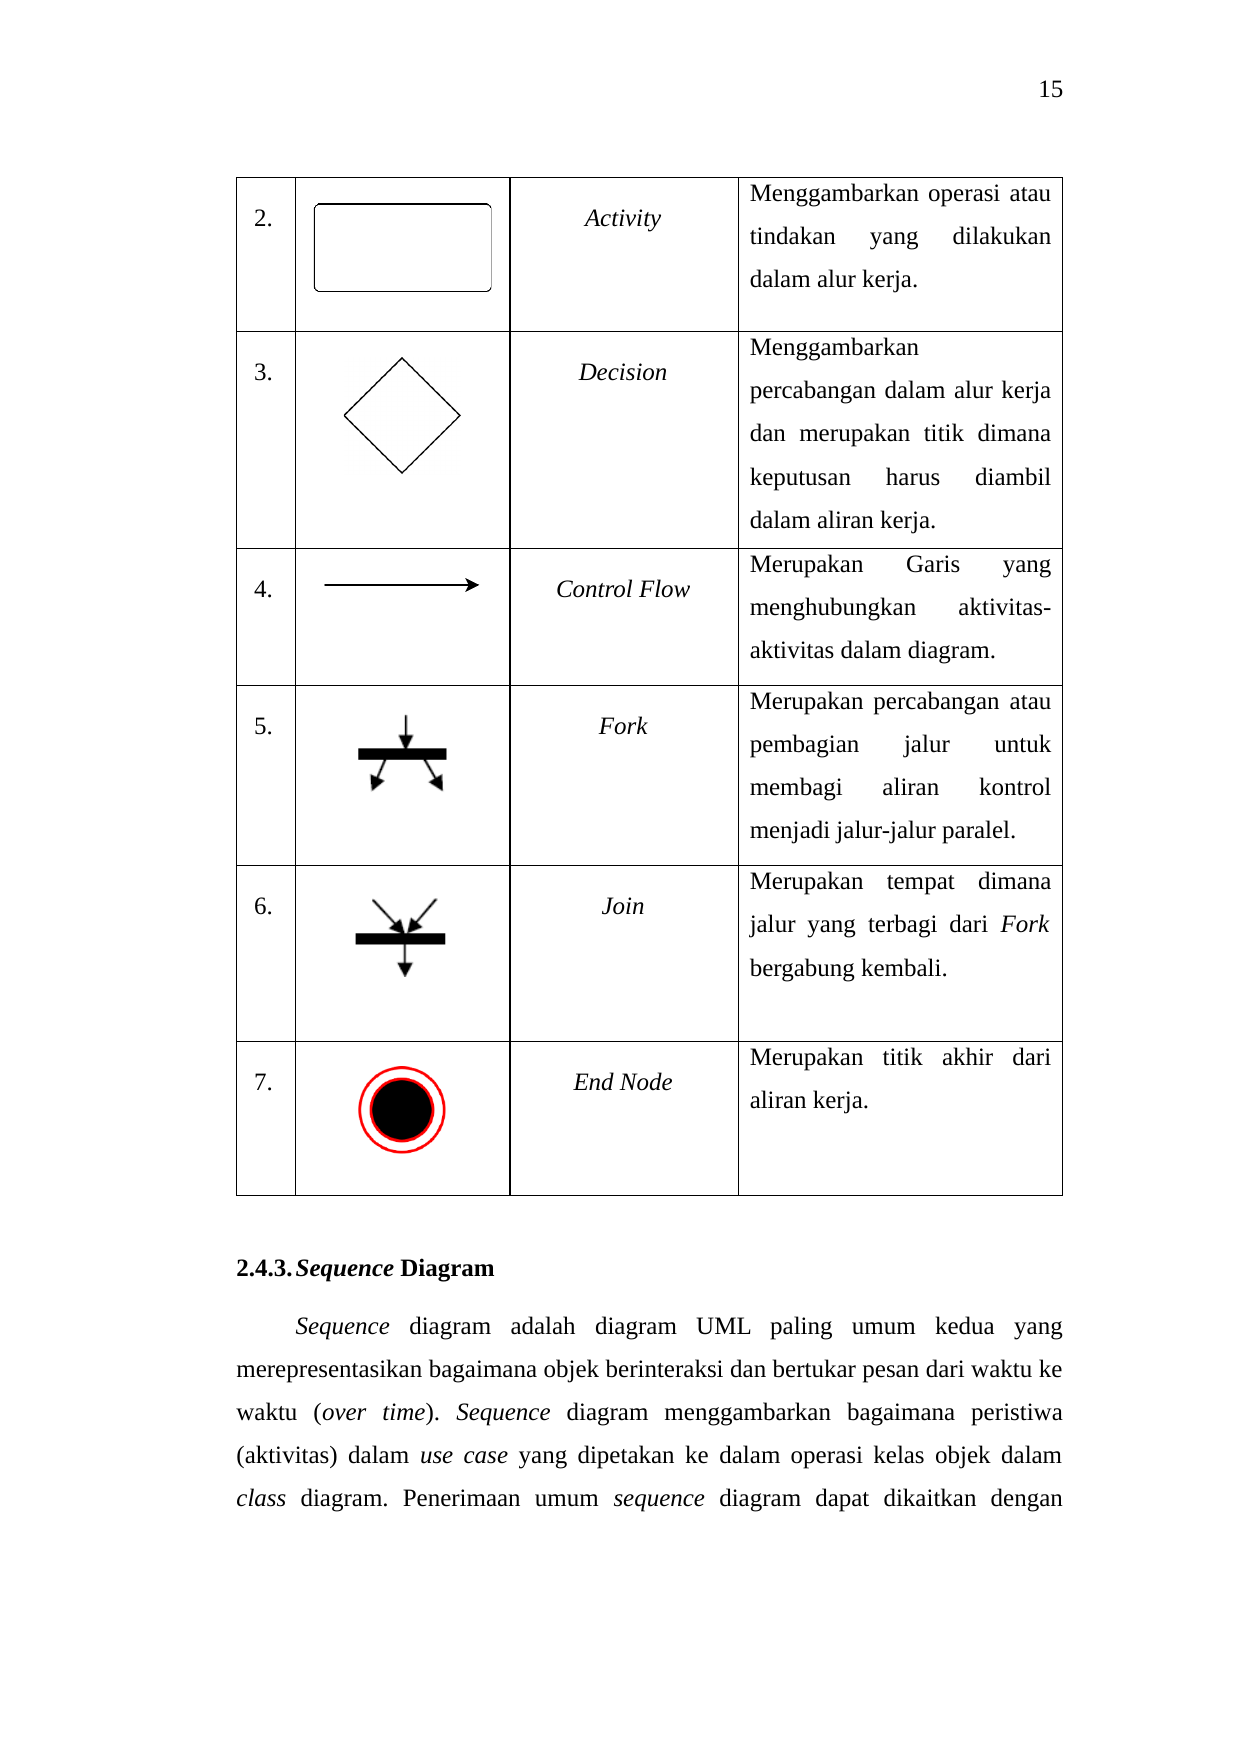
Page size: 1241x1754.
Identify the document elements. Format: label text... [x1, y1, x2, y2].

table_cell Merupakan tempat dimana jalur yang terbagi dari Fork bergabung kembali. [739, 866, 1062, 1041]
table_cell [237, 549, 295, 685]
table_cell [237, 1042, 295, 1195]
picture [343, 891, 462, 977]
picture [313, 573, 492, 598]
table_cell [296, 332, 509, 548]
table_cell Menggambarkan percabangan dalam alur kerja dan merupakan titik dimana keputusan harus diambil dalam aliran kerja. [739, 332, 1062, 548]
table_cell [237, 332, 295, 548]
picture [313, 203, 492, 292]
table_cell Control Flow [511, 549, 738, 685]
table_cell [296, 549, 509, 685]
table_cell End Node [511, 1042, 738, 1195]
picture [358, 1066, 448, 1156]
table_cell Merupakan percabangan atau pembagian jalur untuk membagi aliran kontrol menjadi jalur-jalur paralel. [739, 686, 1062, 865]
table_cell Fork [511, 686, 738, 865]
table_cell Menggambarkan operasi atau tindakan yang dilakukan dalam alur kerja. [739, 178, 1062, 331]
subtitle Sequence Diagram [236, 1253, 1063, 1282]
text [236, 1311, 1063, 1512]
table_cell [237, 686, 295, 865]
table_cell [237, 178, 295, 331]
picture [342, 711, 463, 801]
table_cell [296, 686, 509, 865]
table_cell [237, 866, 295, 1041]
table_cell [296, 1042, 509, 1195]
table_cell Join [511, 866, 738, 1041]
table_cell Merupakan Garis yang menghubungkan aktivitas-aktivitas dalam diagram. [739, 549, 1062, 685]
table_cell Activity [511, 178, 738, 331]
table_cell Decision [511, 332, 738, 548]
table_cell [296, 178, 509, 331]
picture [343, 357, 462, 475]
table_cell [296, 866, 509, 1041]
table_cell Merupakan titik akhir dari aliran kerja. [739, 1042, 1062, 1195]
